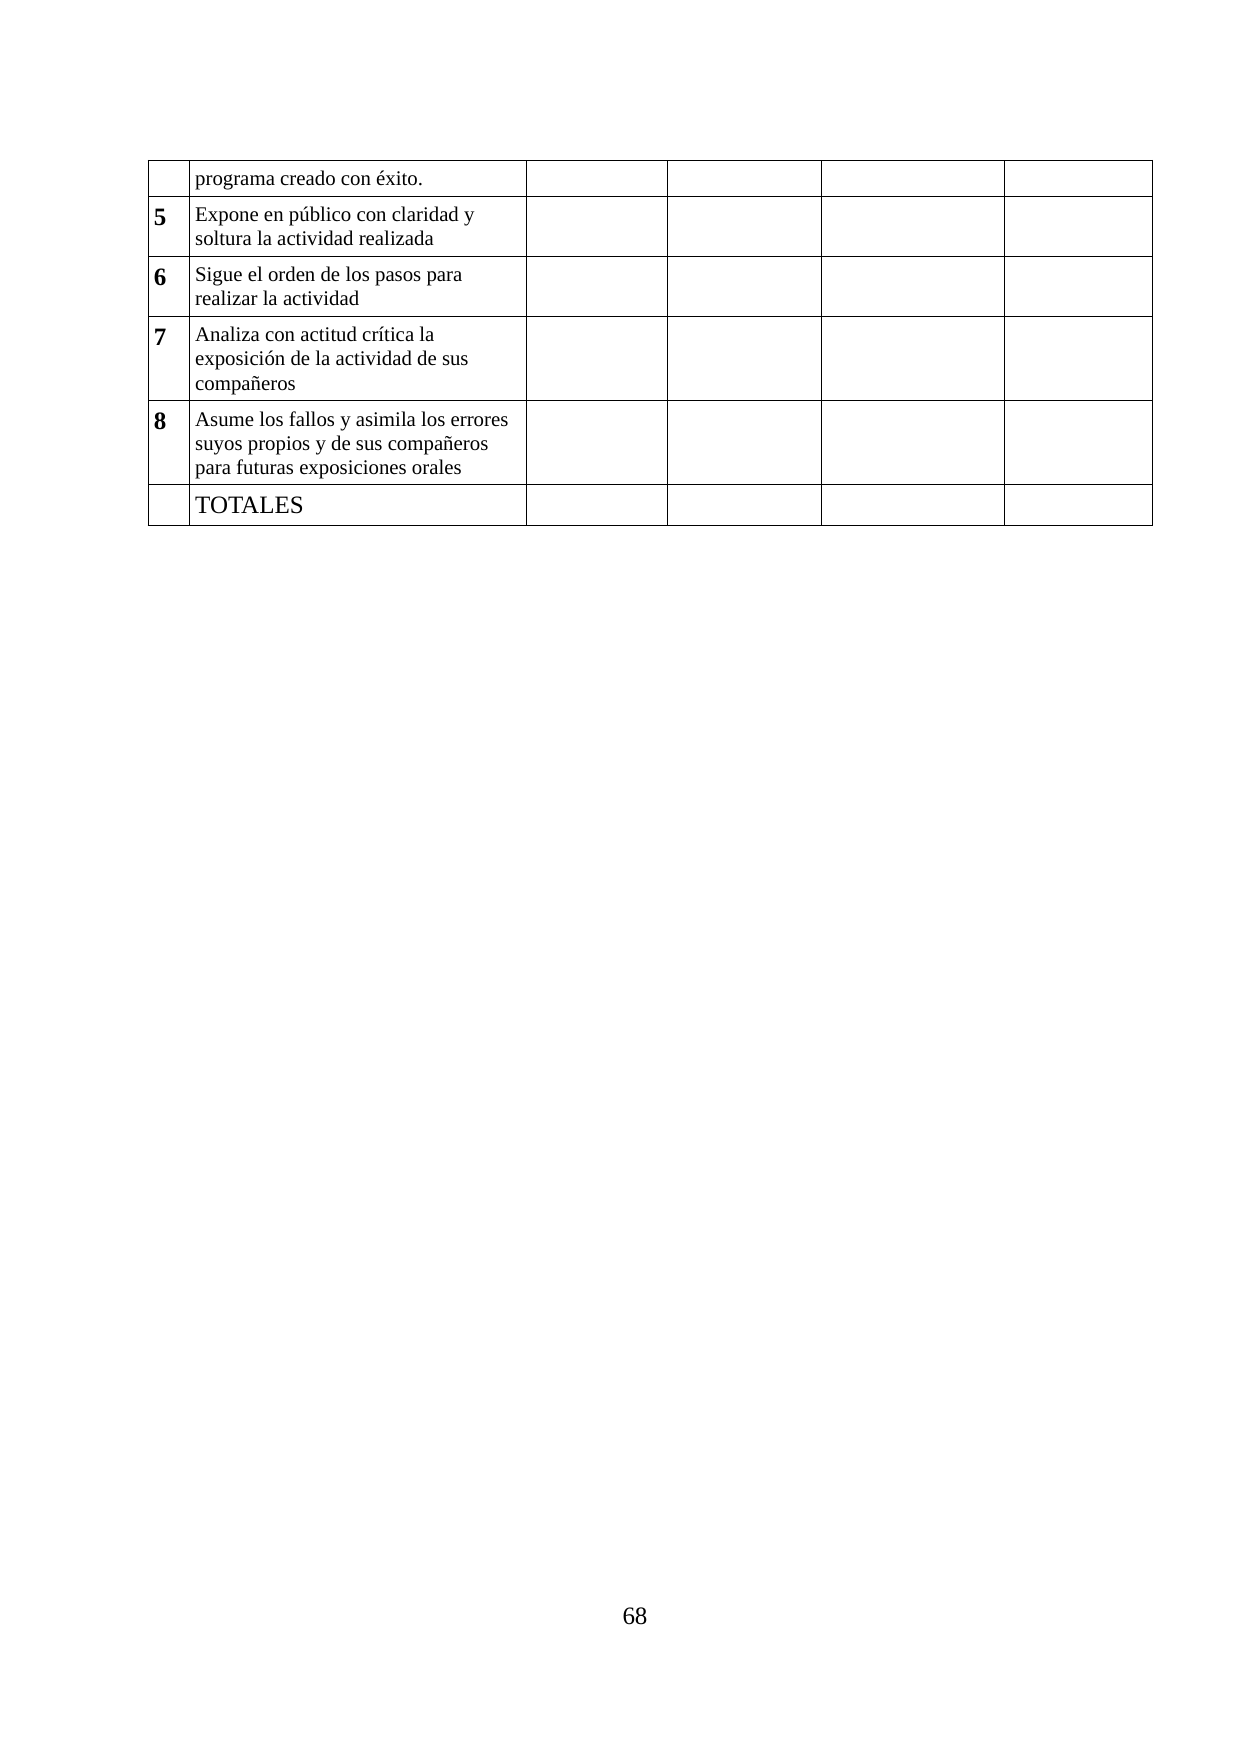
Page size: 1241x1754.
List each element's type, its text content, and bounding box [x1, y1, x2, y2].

table_cell [822, 485, 1004, 525]
table_cell [527, 161, 667, 196]
table_cell [668, 161, 821, 196]
table_cell [1005, 317, 1152, 400]
table_cell [822, 197, 1004, 256]
table_cell [668, 401, 821, 484]
table_cell [822, 317, 1004, 400]
table_cell [822, 161, 1004, 196]
table_cell Expone en público con claridad y soltura la actividad realizada [190, 197, 526, 256]
table_cell [822, 401, 1004, 484]
table_cell [527, 197, 667, 256]
table_cell [668, 197, 821, 256]
table_cell [1005, 161, 1152, 196]
table_cell Asume los fallos y asimila los errores suyos propios y de sus compañeros para futuras exposiciones orales [190, 401, 526, 484]
table_cell [822, 257, 1004, 316]
table_cell [527, 257, 667, 316]
table_cell [1005, 485, 1152, 525]
table_cell Analiza con actitud crítica la exposición de la actividad de sus compañeros [190, 317, 526, 400]
table_cell 8 [149, 401, 189, 484]
table_cell [668, 317, 821, 400]
table_cell Sigue el orden de los pasos para realizar la actividad [190, 257, 526, 316]
table_cell [527, 401, 667, 484]
table_cell [1005, 401, 1152, 484]
table_cell TOTALES [190, 485, 526, 525]
table_cell 7 [149, 317, 189, 400]
table_cell [527, 317, 667, 400]
table_cell [668, 257, 821, 316]
table_cell [527, 485, 667, 525]
table_cell 6 [149, 257, 189, 316]
table_cell [668, 485, 821, 525]
table_cell [1005, 257, 1152, 316]
table_cell 4 [149, 161, 189, 196]
table_cell [1005, 197, 1152, 256]
table_cell 5 [149, 197, 189, 256]
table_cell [190, 161, 526, 196]
table_cell [149, 485, 189, 525]
